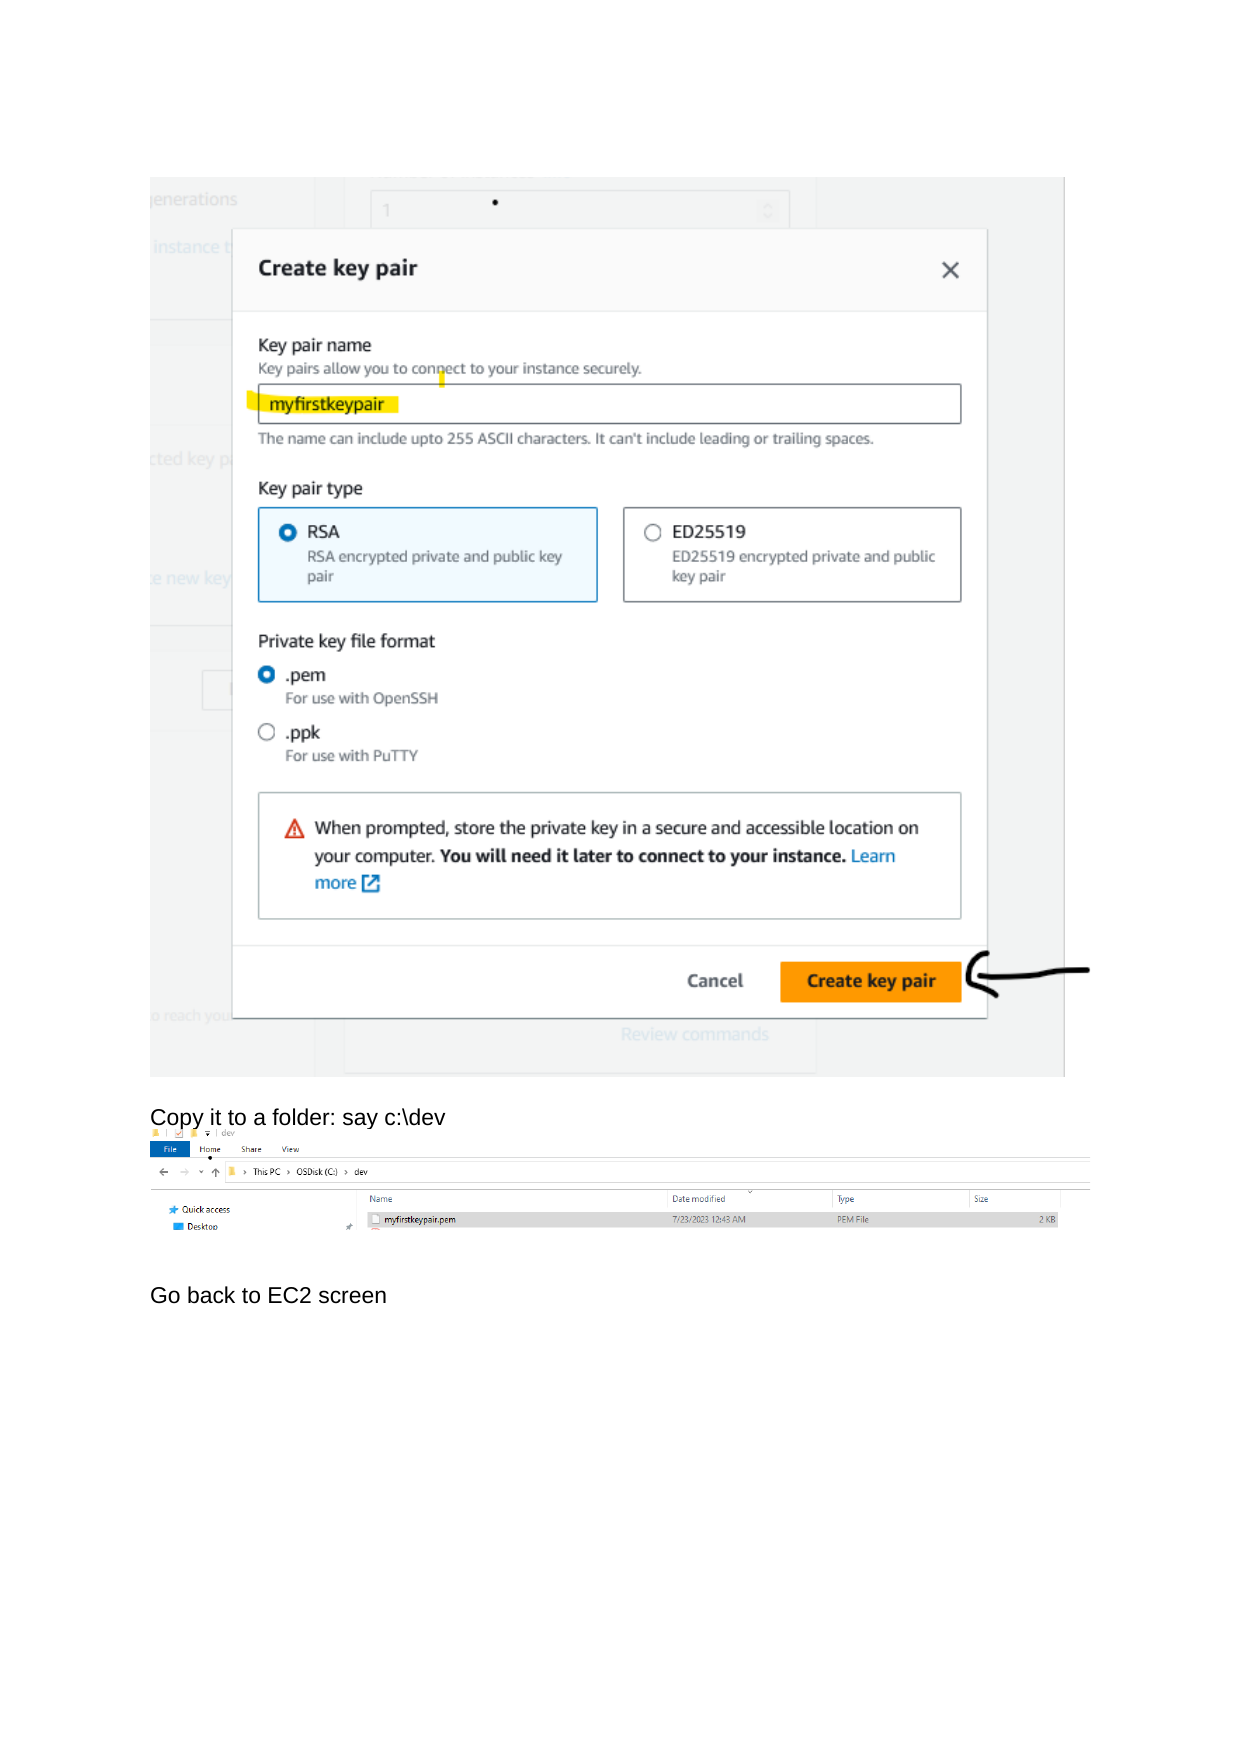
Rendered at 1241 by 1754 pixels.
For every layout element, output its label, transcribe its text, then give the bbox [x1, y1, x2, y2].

picture [150, 177, 1091, 1077]
text Copy it to a folder: say c:\dev [150, 1103, 1090, 1129]
text Go back to EC2 screen [150, 1282, 1090, 1309]
picture [150, 1129, 1091, 1230]
